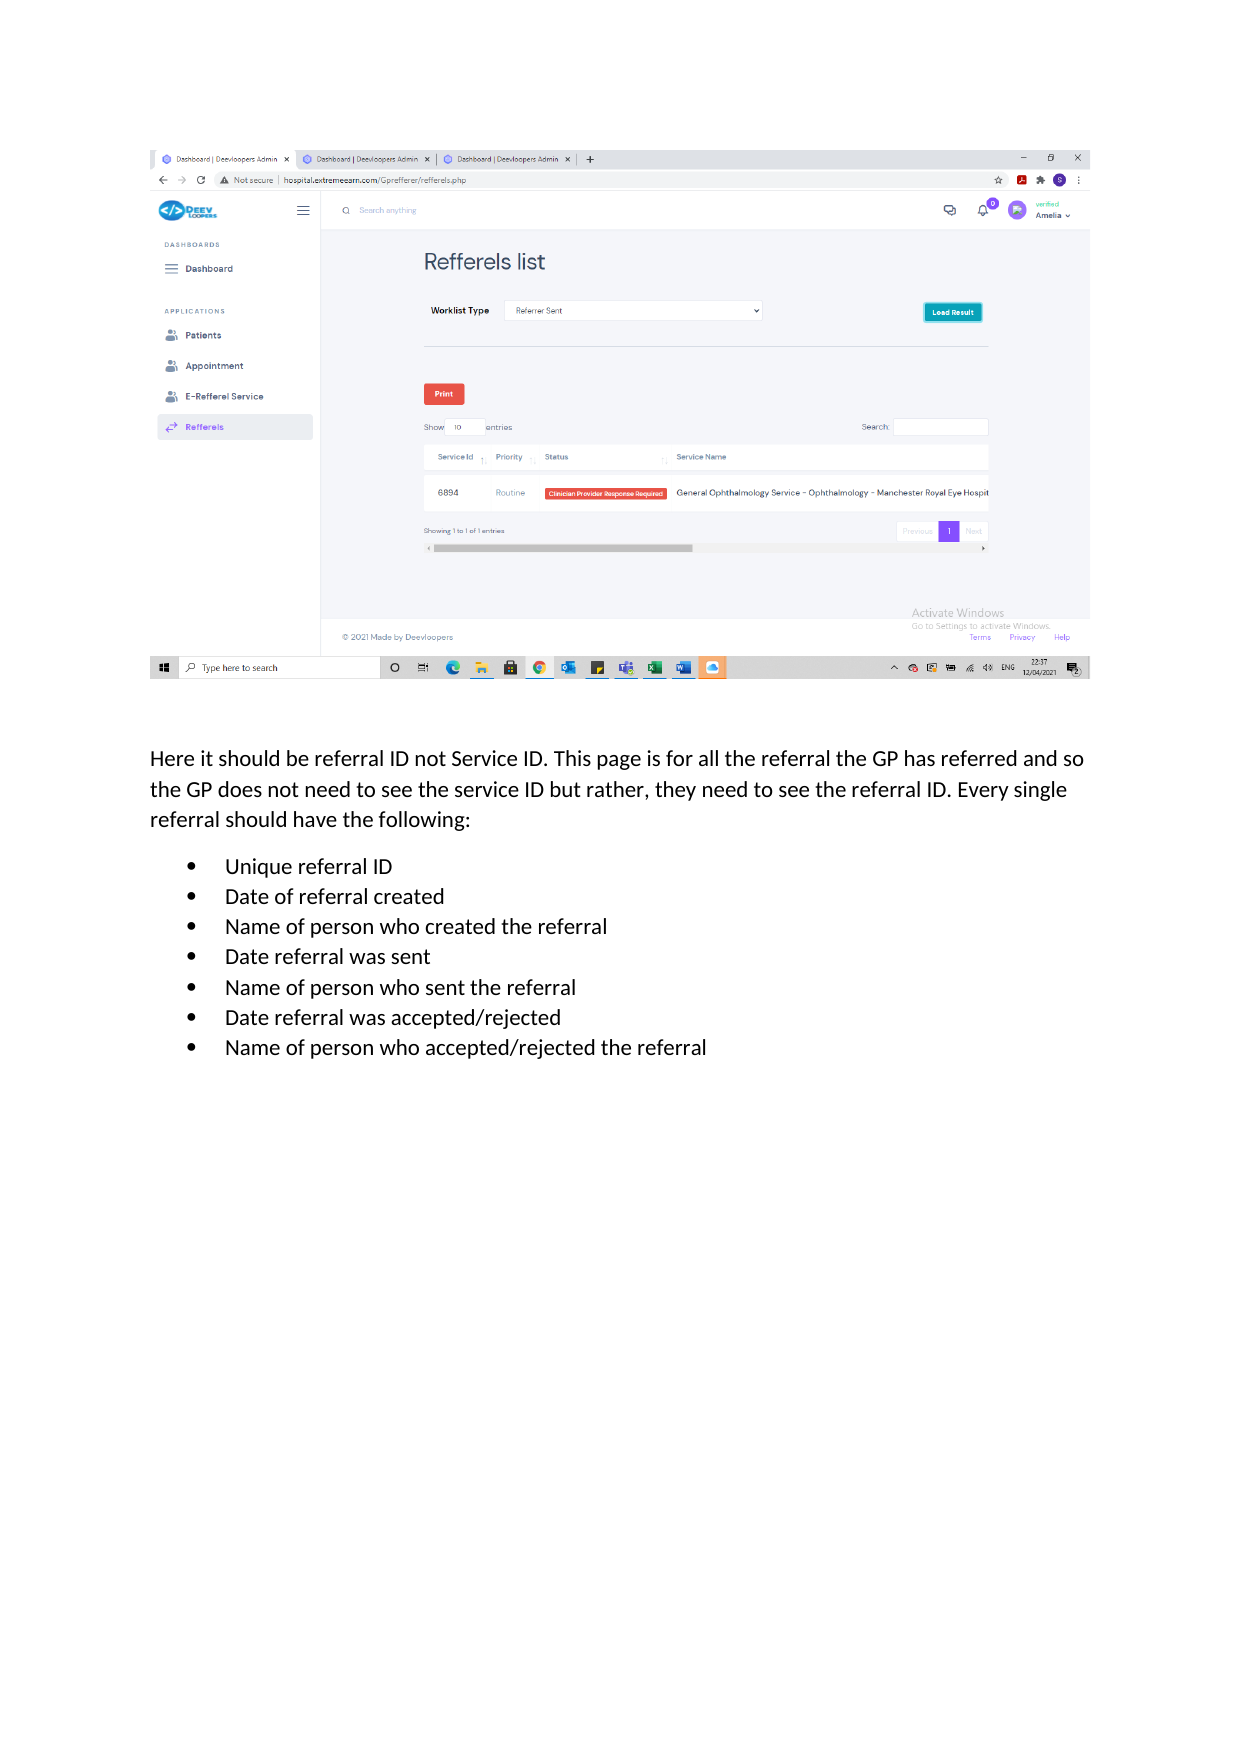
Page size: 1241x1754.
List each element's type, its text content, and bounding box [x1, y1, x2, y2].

list Date of referral created [187, 882, 1090, 910]
list Name of person who accepted/rejected the referral [187, 1033, 1090, 1061]
list Date referral was accepted/rejected [187, 1003, 1090, 1031]
list Unique referral ID [187, 852, 1090, 880]
list Date referral was sent [187, 942, 1090, 971]
text Here it should be referral ID not Service ID. This page is for all the referral the GP has referred and so the GP does not need to see the service ID but rather, they need to see the referral ID. Every single referral should have the following: [150, 744, 1090, 833]
list Name of person who created the referral [187, 912, 1090, 940]
picture [150, 150, 1091, 679]
list Name of person who sent the referral [187, 973, 1090, 1001]
